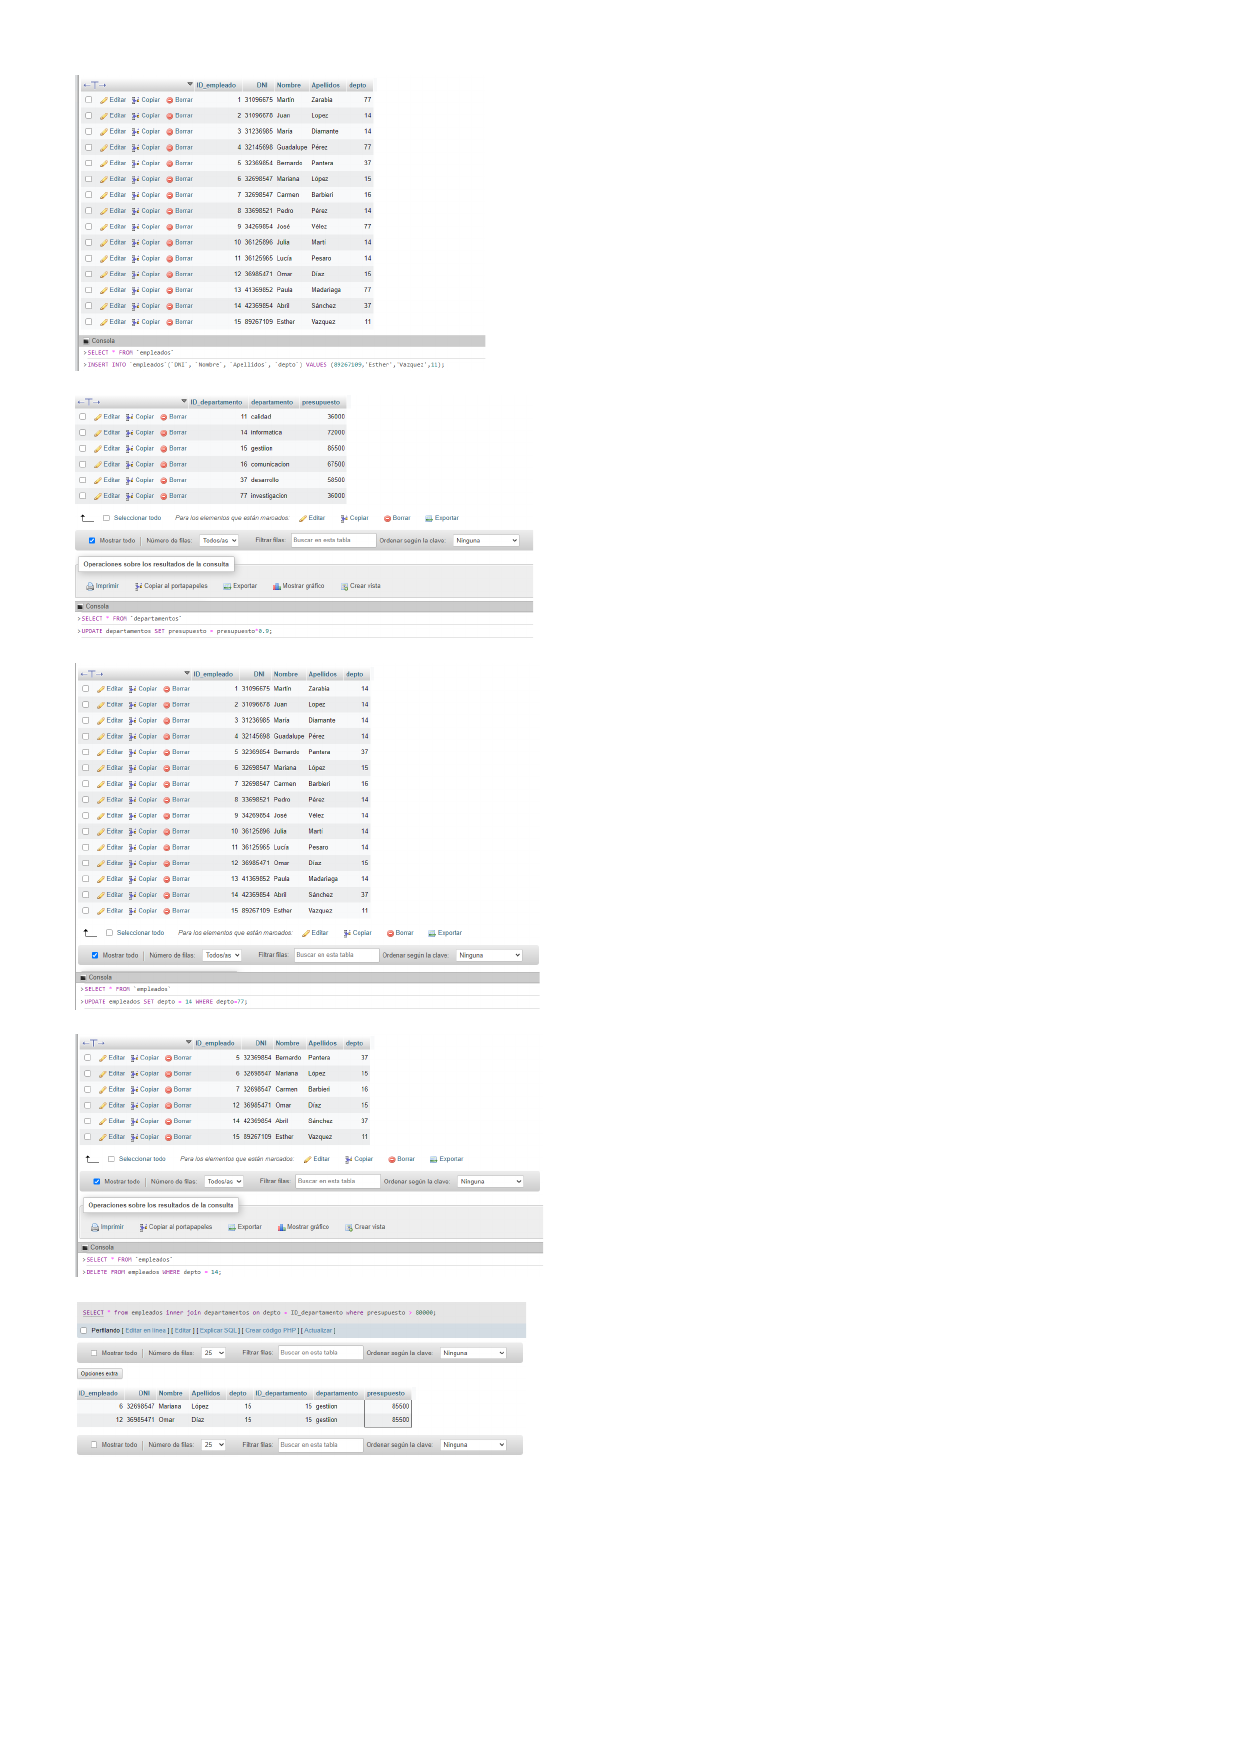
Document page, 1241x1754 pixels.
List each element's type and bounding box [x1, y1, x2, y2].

picture [75, 1302, 527, 1457]
picture [75, 663, 540, 1010]
picture [75, 395, 534, 639]
picture [75, 1034, 544, 1277]
picture [75, 75, 486, 371]
